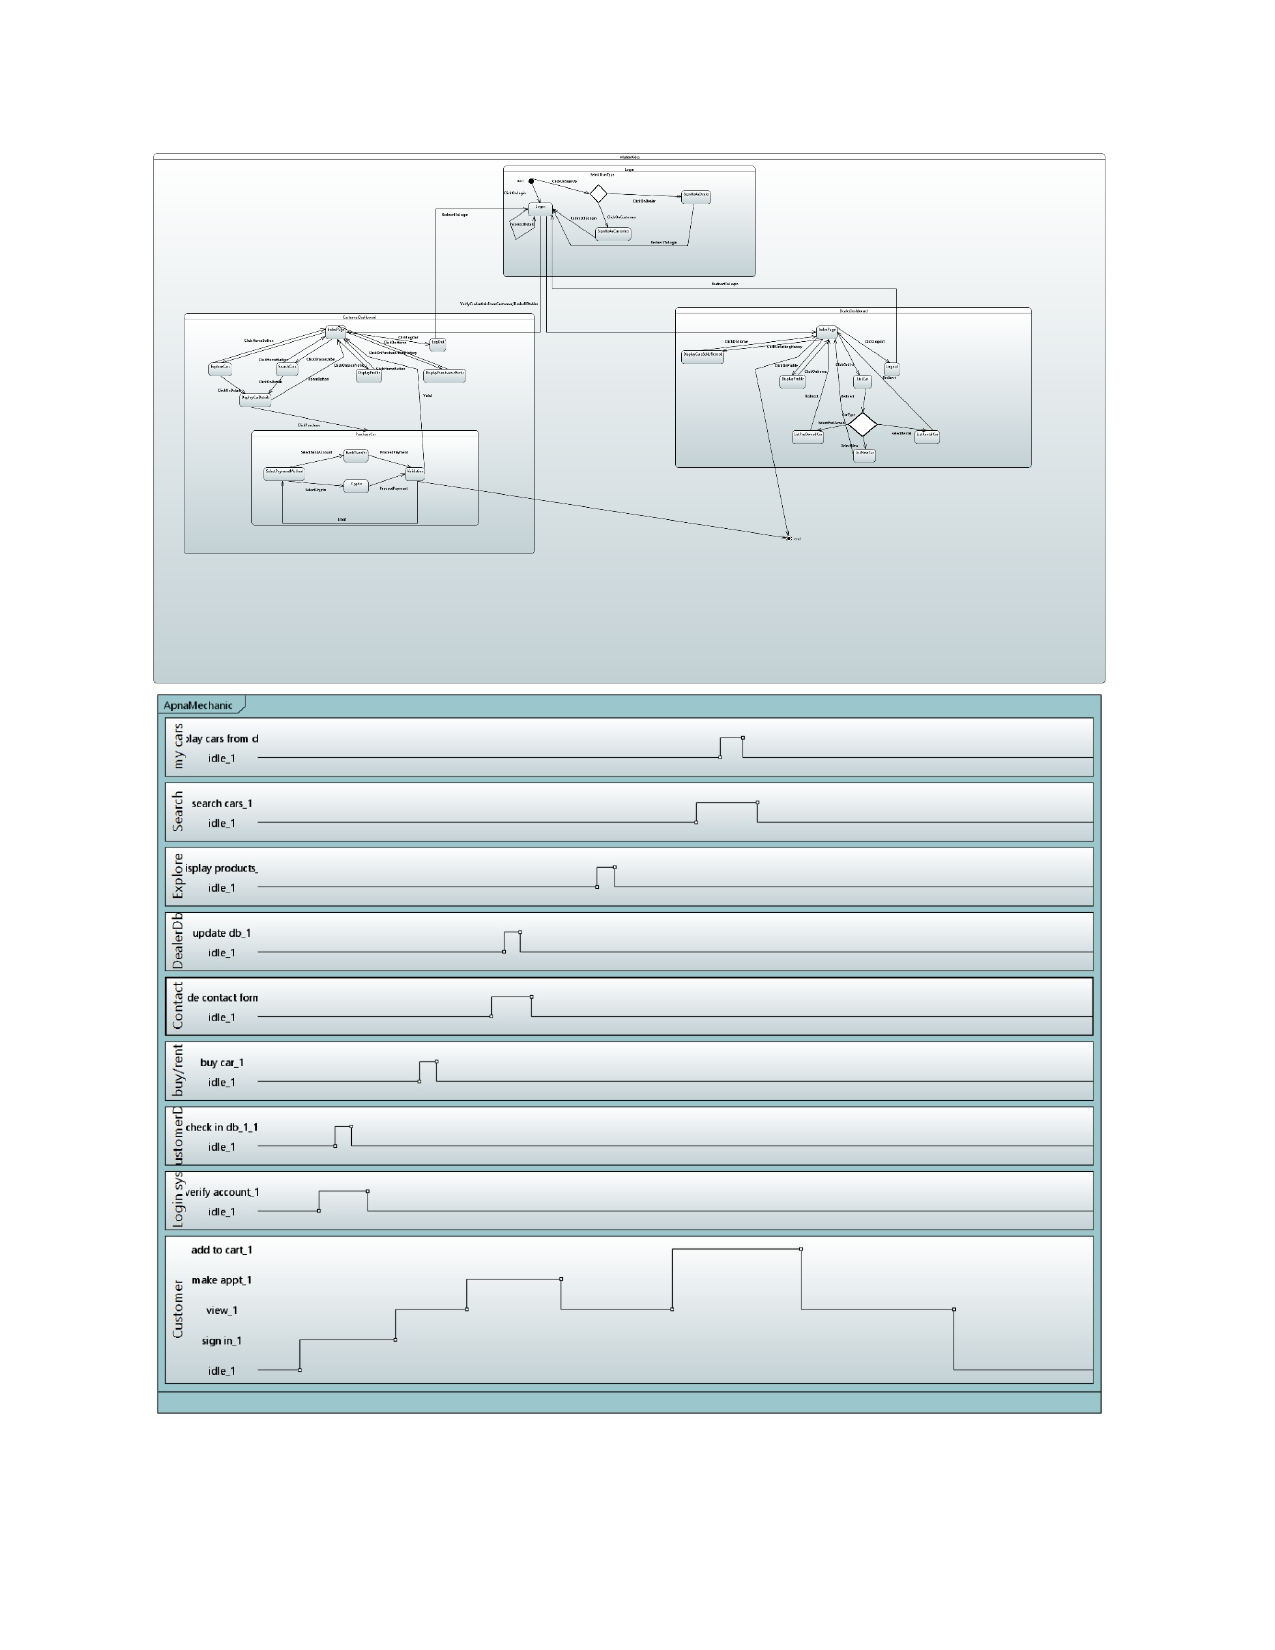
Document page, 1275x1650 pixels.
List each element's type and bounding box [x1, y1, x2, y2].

picture [150, 687, 1108, 1420]
picture [150, 150, 1108, 686]
